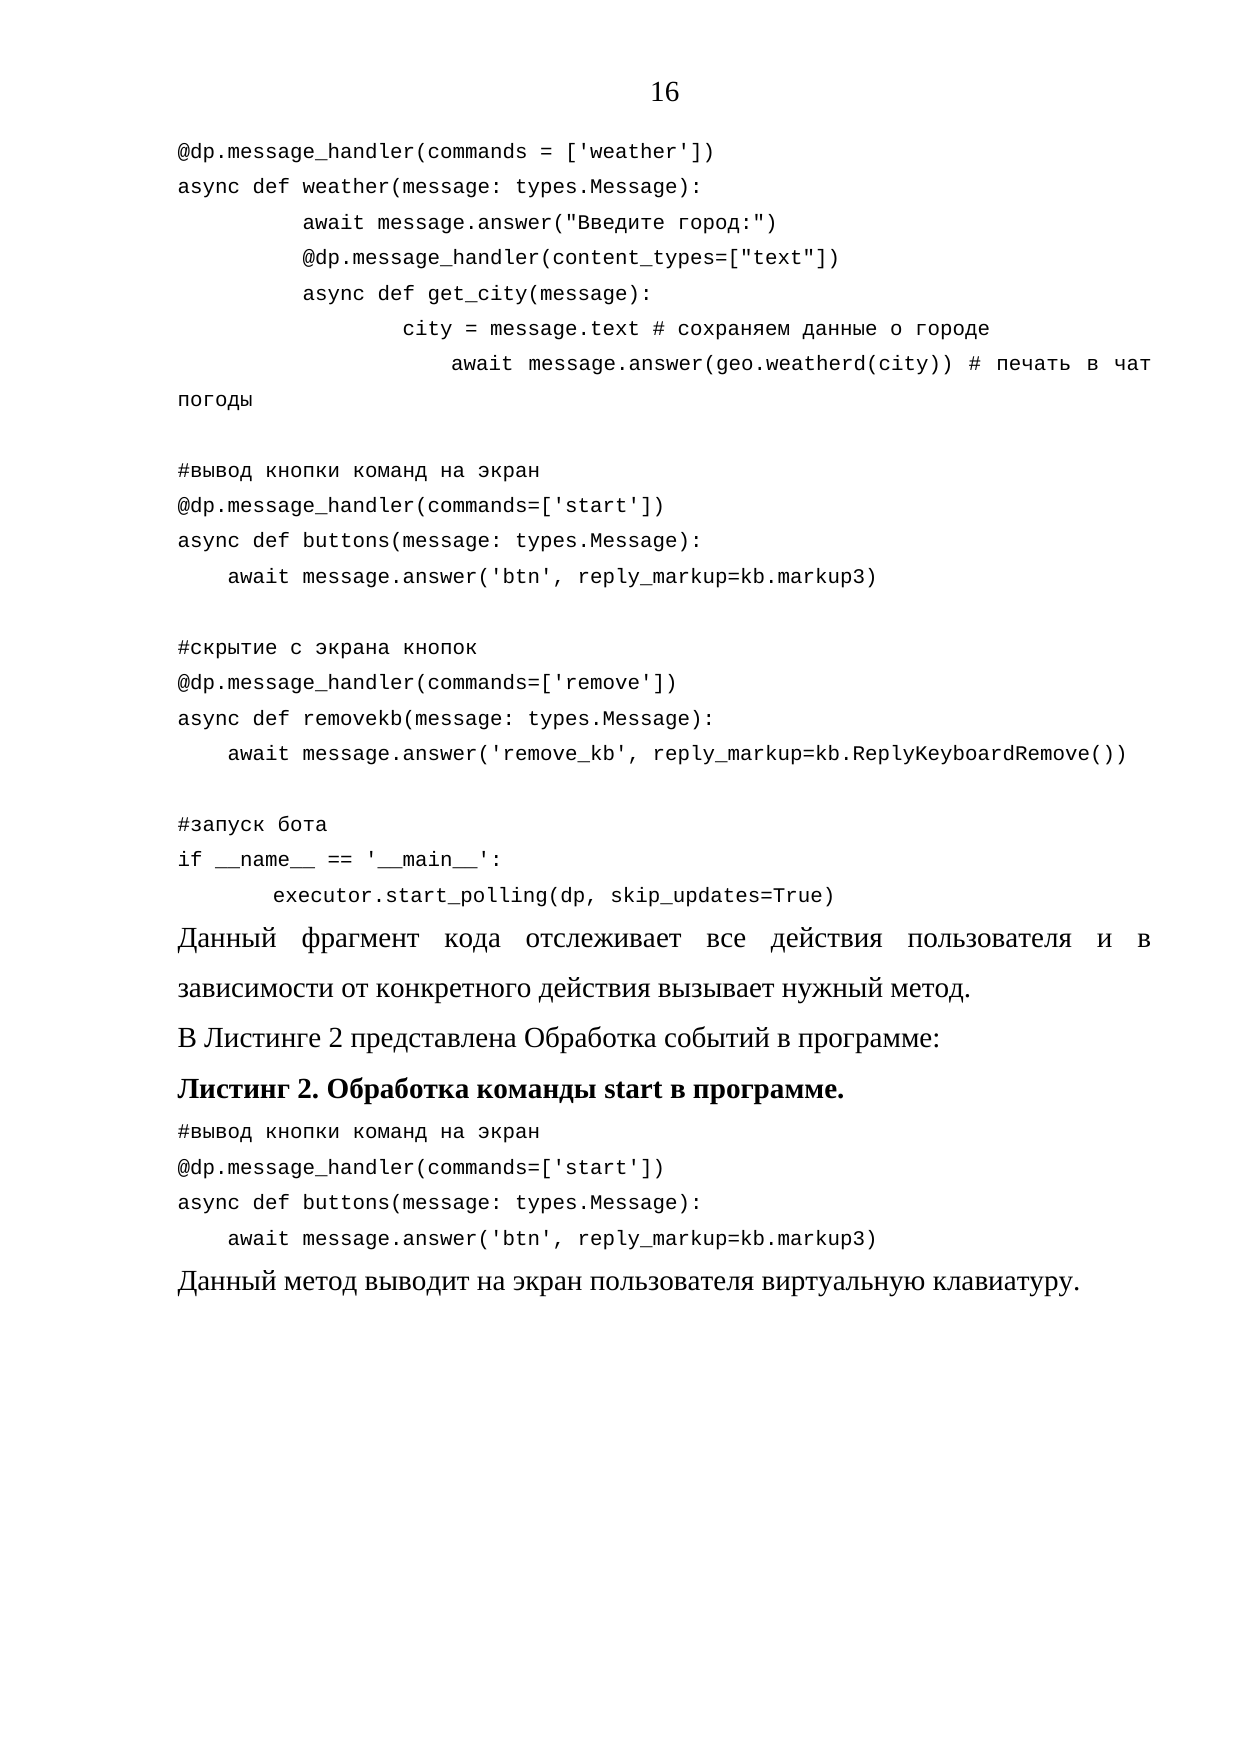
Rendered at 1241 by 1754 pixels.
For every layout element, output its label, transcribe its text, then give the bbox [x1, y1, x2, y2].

text #вывод кнопки команд на экран [177, 1121, 1152, 1145]
text @dp.message_handler(commands=['remove']) [177, 672, 1152, 696]
text Листинг 2. Обработка команды start в программе. [177, 1071, 1152, 1104]
text @dp.message_handler(commands = ['weather']) [177, 141, 1152, 164]
text async def weather(message: types.Message): [177, 176, 1152, 200]
text @dp.message_handler(commands=['start']) [177, 495, 1152, 519]
text #вывод кнопки команд на экран [177, 459, 1152, 483]
text @dp.message_handler(commands=['start']) [177, 1157, 1152, 1180]
text await message.answer('remove_kb', reply_markup=kb.ReplyKeyboardRemove()) [177, 743, 1152, 767]
text #запуск бота [177, 814, 1152, 837]
text В Листинге 2 представлена Обработка событий в программе: [177, 1021, 1152, 1054]
text await message.answer('btn', reply_markup=kb.markup3) [177, 1227, 1152, 1251]
text async def buttons(message: types.Message): [177, 530, 1152, 554]
text await message.answer("Введите город:") [177, 212, 1152, 235]
text #скрытие с экрана кнопок [177, 637, 1152, 660]
text @dp.message_handler(content_types=["text"]) [177, 247, 1152, 271]
text Данный фрагмент кода отслеживает все действия пользователя и в зависимости от конкретного действия вызывает нужный метод. [177, 920, 1152, 1004]
text city = message.text # сохраняем данные о городе [177, 318, 1152, 342]
text executor.start_polling(dp, skip_updates=True) [177, 884, 1152, 908]
text async def get_city(message): [177, 282, 1152, 306]
text async def buttons(message: types.Message): [177, 1192, 1152, 1216]
text Данный метод выводит на экран пользователя виртуальную клавиатуру. [177, 1263, 1152, 1296]
text if __name__ == '__main__': [177, 849, 1152, 873]
text async def removekb(message: types.Message): [177, 707, 1152, 731]
text await message.answer('btn', reply_markup=kb.markup3) [177, 566, 1152, 589]
text await message.answer(geo.weatherd(city)) # печать в чат погоды [177, 353, 1152, 412]
